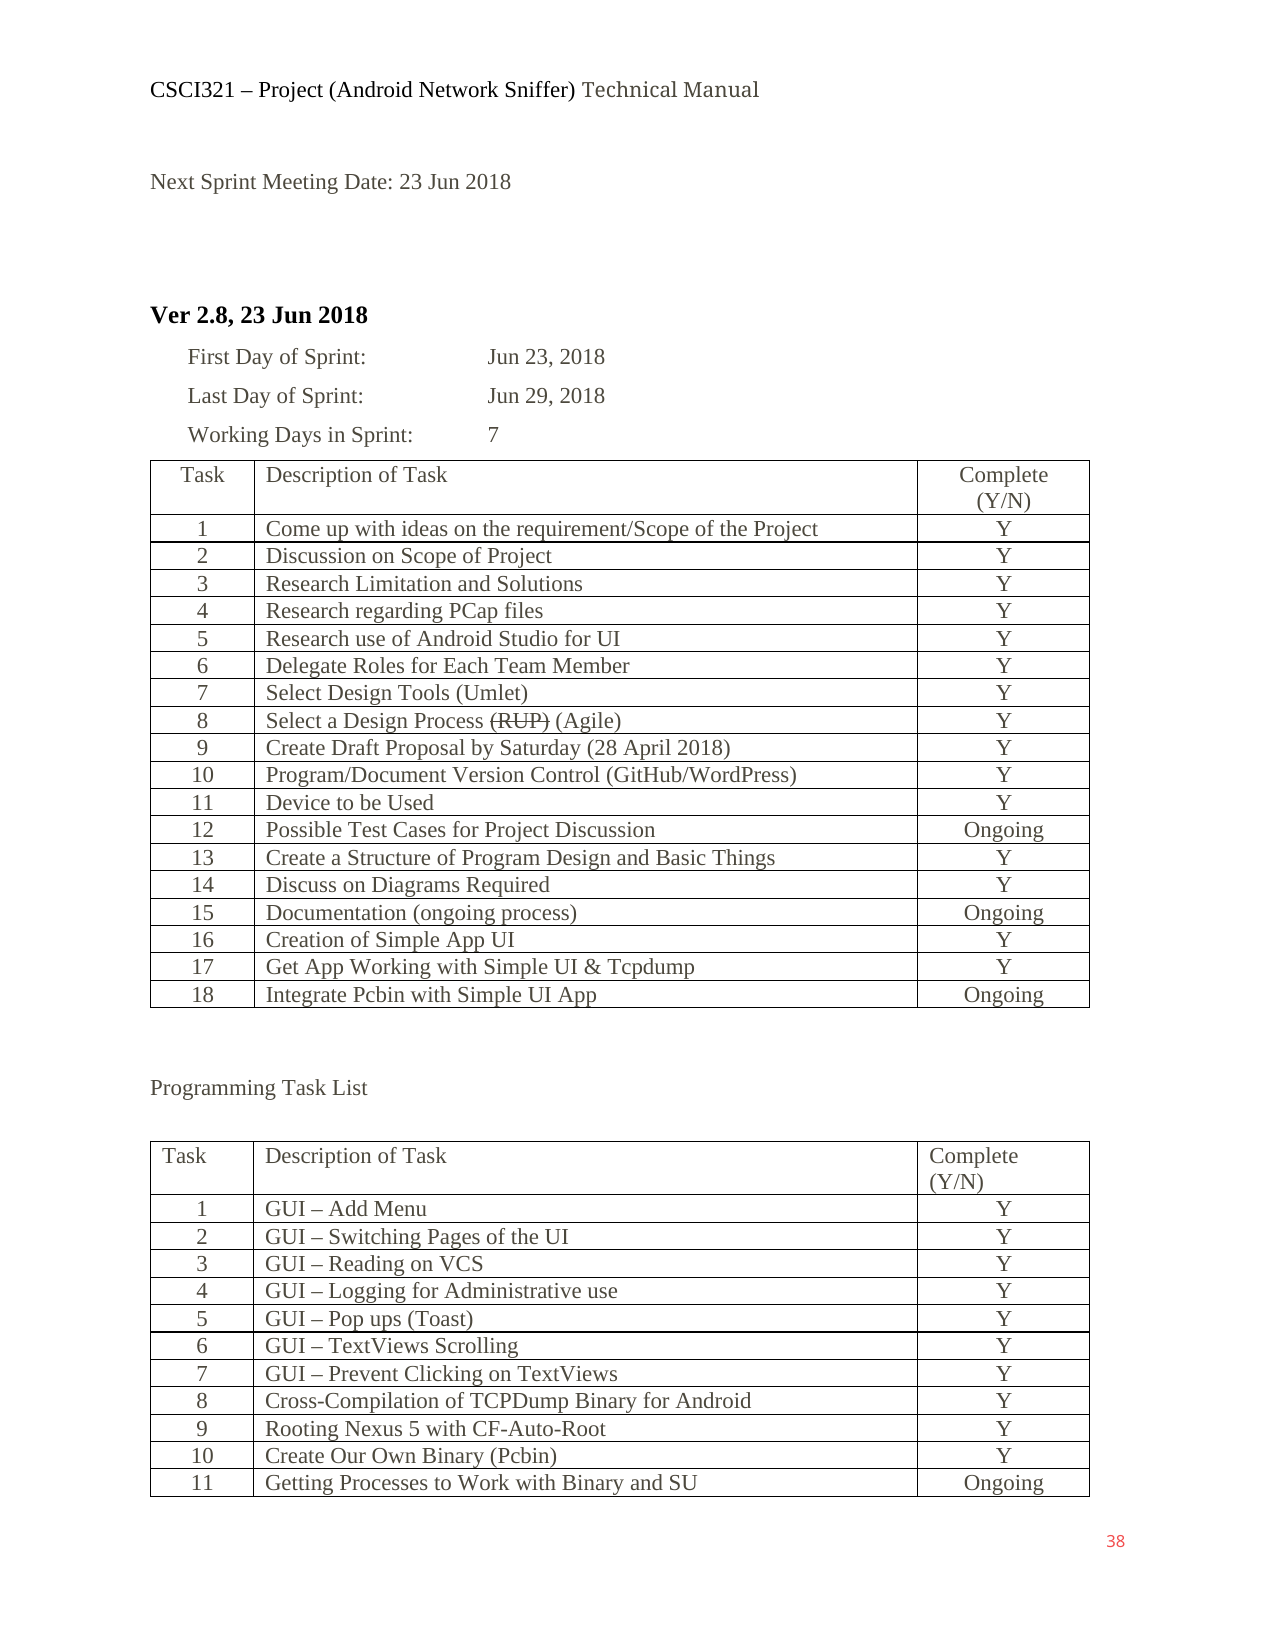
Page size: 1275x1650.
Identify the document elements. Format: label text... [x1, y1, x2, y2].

table_cell 4 [151, 1278, 253, 1304]
table_cell Y [918, 871, 1089, 897]
table_cell Discussion on Scope of Project [255, 543, 917, 569]
table_cell 10 [151, 1442, 253, 1468]
table_cell Y [918, 1442, 1089, 1468]
table_cell Research regarding PCap files [255, 597, 917, 623]
table_cell GUI – TextViews Scrolling [254, 1333, 917, 1359]
text Next Sprint Meeting Date: 23 Jun 2018 [150, 168, 1125, 194]
table_cell Ongoing [918, 899, 1089, 925]
table_cell Y [918, 679, 1089, 706]
table_cell Y [918, 1415, 1089, 1441]
text Programming Task List [150, 1074, 1125, 1101]
table_cell GUI – Pop ups (Toast) [254, 1305, 917, 1331]
table_cell Device to be Used [255, 789, 917, 815]
table_cell Y [918, 543, 1089, 569]
table_cell GUI – Add Menu [254, 1195, 917, 1222]
table_cell 11 [151, 1469, 253, 1496]
text First Day of Sprint: Jun 23, 2018 [187, 343, 1125, 369]
table_cell Y [918, 652, 1089, 678]
table_cell 6 [151, 652, 254, 678]
table_cell Getting Processes to Work with Binary and SU [254, 1469, 917, 1496]
table_cell Possible Test Cases for Project Discussion [255, 816, 917, 843]
table_cell Ongoing [918, 981, 1089, 1007]
table_cell 5 [151, 1305, 253, 1331]
table_cell Create a Structure of Program Design and Basic Things [255, 844, 917, 870]
table_cell Y [918, 762, 1089, 788]
table_cell Delegate Roles for Each Team Member [255, 652, 917, 678]
table_cell Y [918, 1223, 1089, 1249]
table_cell Y [918, 789, 1089, 815]
table_header Complete (Y/N) [918, 1142, 1089, 1194]
table_cell Y [918, 570, 1089, 596]
table_cell GUI – Logging for Administrative use [254, 1278, 917, 1304]
table_cell 5 [151, 625, 254, 651]
table_cell 9 [151, 734, 254, 761]
table_cell Y [918, 926, 1089, 952]
table_header Description of Task [255, 461, 917, 514]
table_cell Y [918, 625, 1089, 651]
table_header Task [151, 1142, 253, 1194]
table_cell Ongoing [918, 816, 1089, 843]
table_cell Y [918, 1195, 1089, 1222]
table_cell 8 [151, 1387, 253, 1413]
table_cell Ongoing [918, 1469, 1089, 1496]
table_cell Y [918, 1250, 1089, 1277]
table_cell Documentation (ongoing process) [255, 899, 917, 925]
table_cell 9 [151, 1415, 253, 1441]
table_cell Create Draft Proposal by Saturday (28 April 2018) [255, 734, 917, 761]
table_cell Y [918, 1305, 1089, 1331]
table_cell Y [918, 1278, 1089, 1304]
table_cell 2 [151, 1223, 253, 1249]
table_header Complete (Y/N) [918, 461, 1089, 514]
table_cell Y [918, 953, 1089, 980]
table_cell 14 [151, 871, 254, 897]
table_cell 1 [151, 1195, 253, 1222]
table_cell Y [918, 844, 1089, 870]
table_cell Select a Design Process (RUP) (Agile) [255, 707, 917, 733]
text Ver 2.8, 23 Jun 2018 [150, 301, 1125, 329]
table_cell 6 [151, 1333, 253, 1359]
table_cell 3 [151, 570, 254, 596]
table_header Description of Task [254, 1142, 917, 1194]
table_cell Come up with ideas on the requirement/Scope of the Project [255, 515, 917, 541]
table_cell 3 [151, 1250, 253, 1277]
table_cell Discuss on Diagrams Required [255, 871, 917, 897]
table_cell Research Limitation and Solutions [255, 570, 917, 596]
table_cell 18 [151, 981, 254, 1007]
table_cell Rooting Nexus 5 with CF-Auto-Root [254, 1415, 917, 1441]
table_cell Program/Document Version Control (GitHub/WordPress) [255, 762, 917, 788]
table_cell Y [918, 734, 1089, 761]
table_cell Y [918, 515, 1089, 541]
table_cell 10 [151, 762, 254, 788]
table_cell 11 [151, 789, 254, 815]
table_cell 8 [151, 707, 254, 733]
table_cell GUI – Prevent Clicking on TextViews [254, 1360, 917, 1386]
table_cell Get App Working with Simple UI & Tcpdump [255, 953, 917, 980]
table_cell Y [918, 1360, 1089, 1386]
table_cell Research use of Android Studio for UI [255, 625, 917, 651]
table_cell 7 [151, 679, 254, 706]
table_cell 12 [151, 816, 254, 843]
text Last Day of Sprint: Jun 29, 2018 [187, 382, 1125, 408]
table_cell Y [918, 1387, 1089, 1413]
table_cell 7 [151, 1360, 253, 1386]
table_cell Create Our Own Binary (Pcbin) [254, 1442, 917, 1468]
table_cell 1 [151, 515, 254, 541]
table_cell 13 [151, 844, 254, 870]
table_cell Y [918, 707, 1089, 733]
table_cell Y [918, 1333, 1089, 1359]
table_cell 15 [151, 899, 254, 925]
table_cell GUI – Switching Pages of the UI [254, 1223, 917, 1249]
table_header Task [151, 461, 254, 514]
table_cell Select Design Tools (Umlet) [255, 679, 917, 706]
table_cell Creation of Simple App UI [255, 926, 917, 952]
text Working Days in Sprint: 7 [187, 421, 1125, 447]
table_cell Y [918, 597, 1089, 623]
table_cell 16 [151, 926, 254, 952]
table_cell 17 [151, 953, 254, 980]
table_cell 4 [151, 597, 254, 623]
table_cell 2 [151, 543, 254, 569]
table_cell Integrate Pcbin with Simple UI App [255, 981, 917, 1007]
table_cell GUI – Reading on VCS [254, 1250, 917, 1277]
table_cell Cross-Compilation of TCPDump Binary for Android [254, 1387, 917, 1413]
